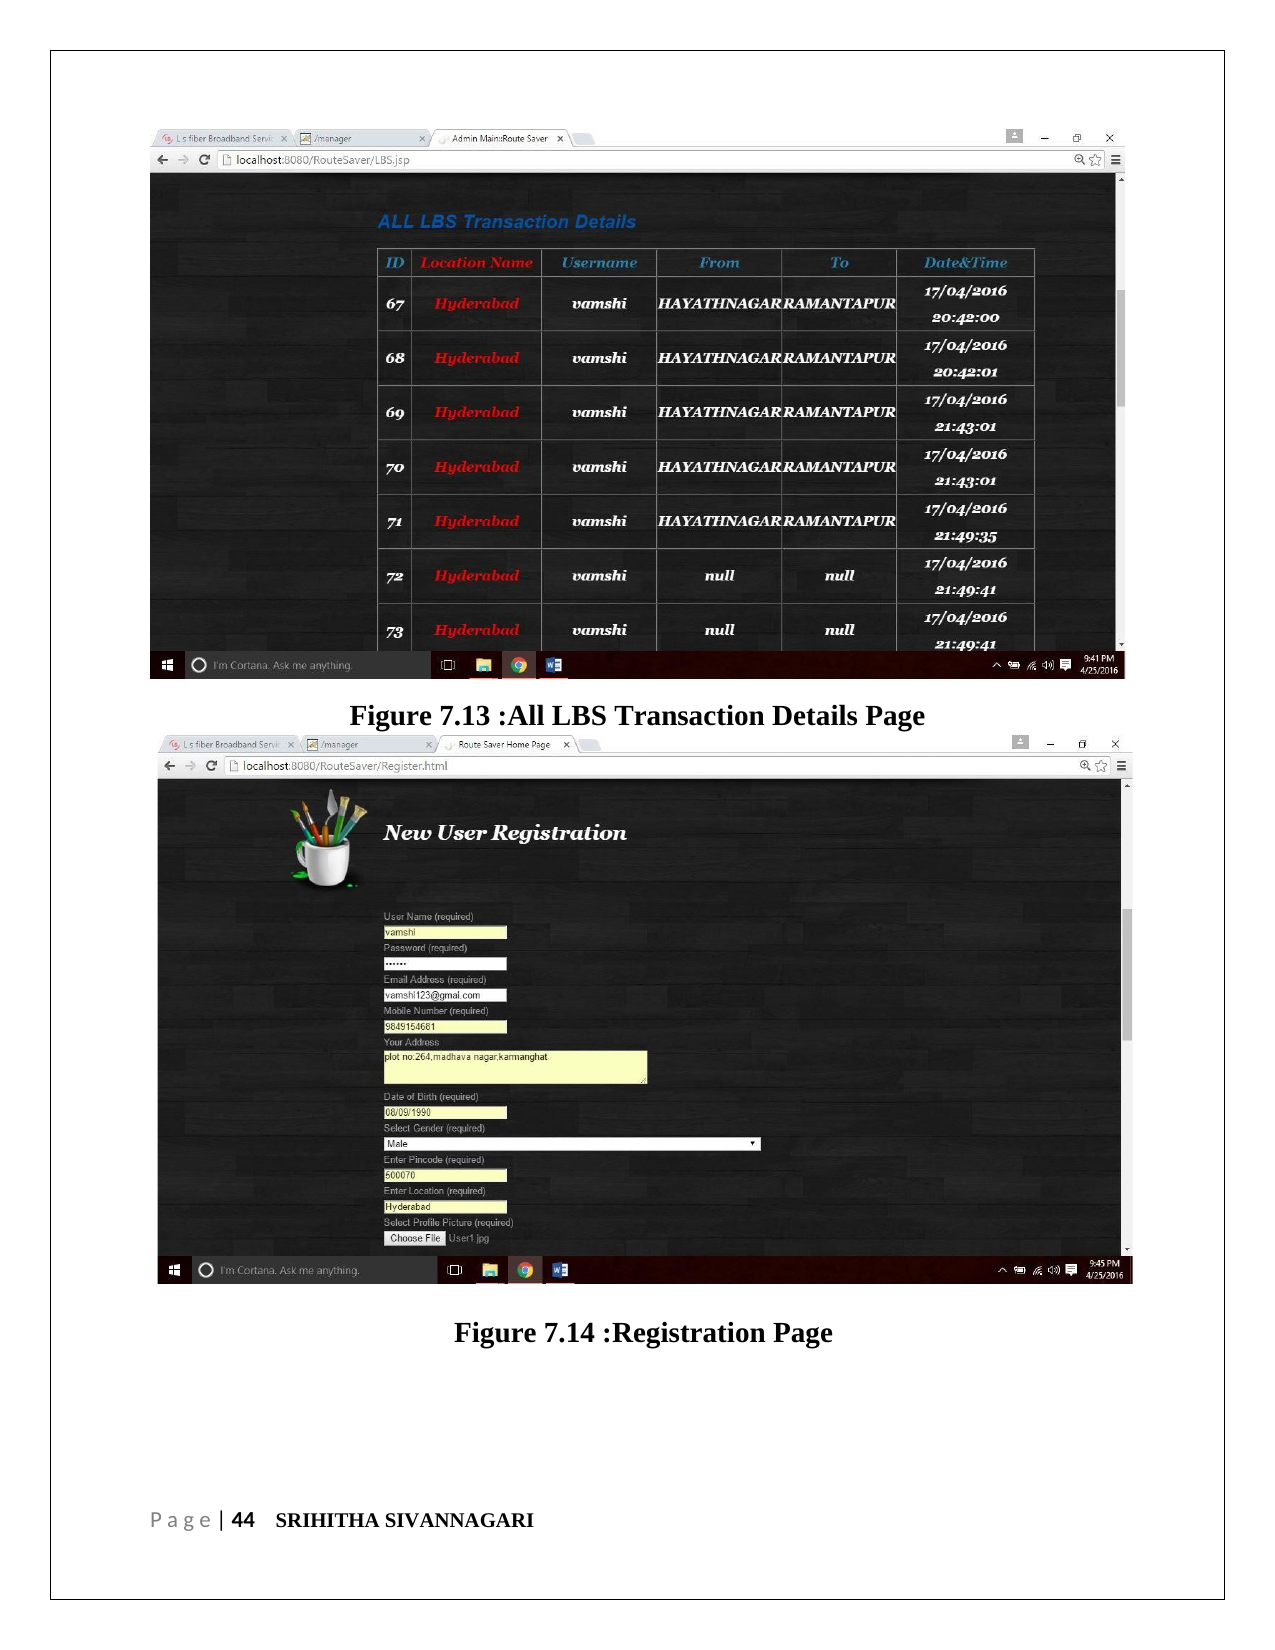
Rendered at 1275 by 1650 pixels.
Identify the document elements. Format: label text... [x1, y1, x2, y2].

picture [150, 129, 1125, 679]
text Figure 7.14 :Registration Page [454, 1315, 1184, 1348]
picture [157, 735, 1133, 1284]
text Figure 7.13 :All LBS Transaction Details Page [349, 698, 1184, 732]
